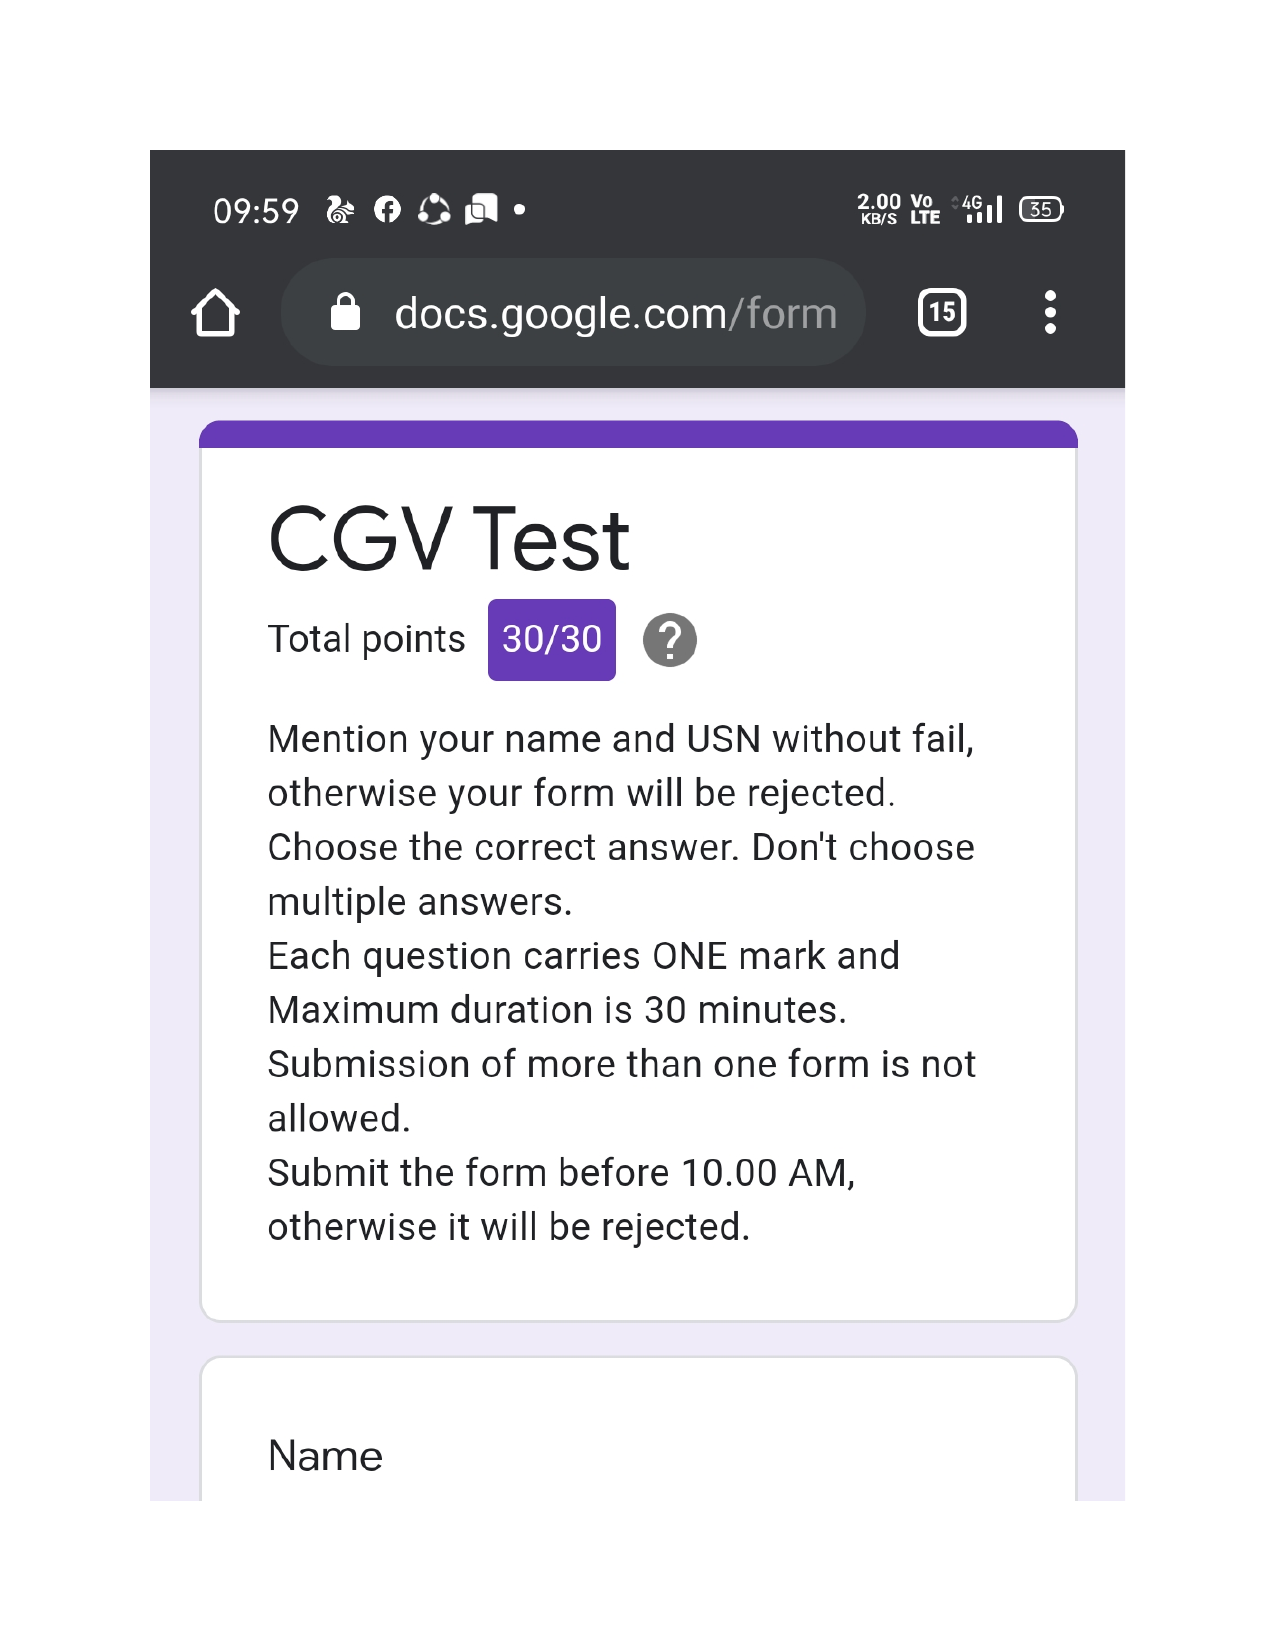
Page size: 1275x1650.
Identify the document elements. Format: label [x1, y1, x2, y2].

picture [150, 150, 1125, 1501]
